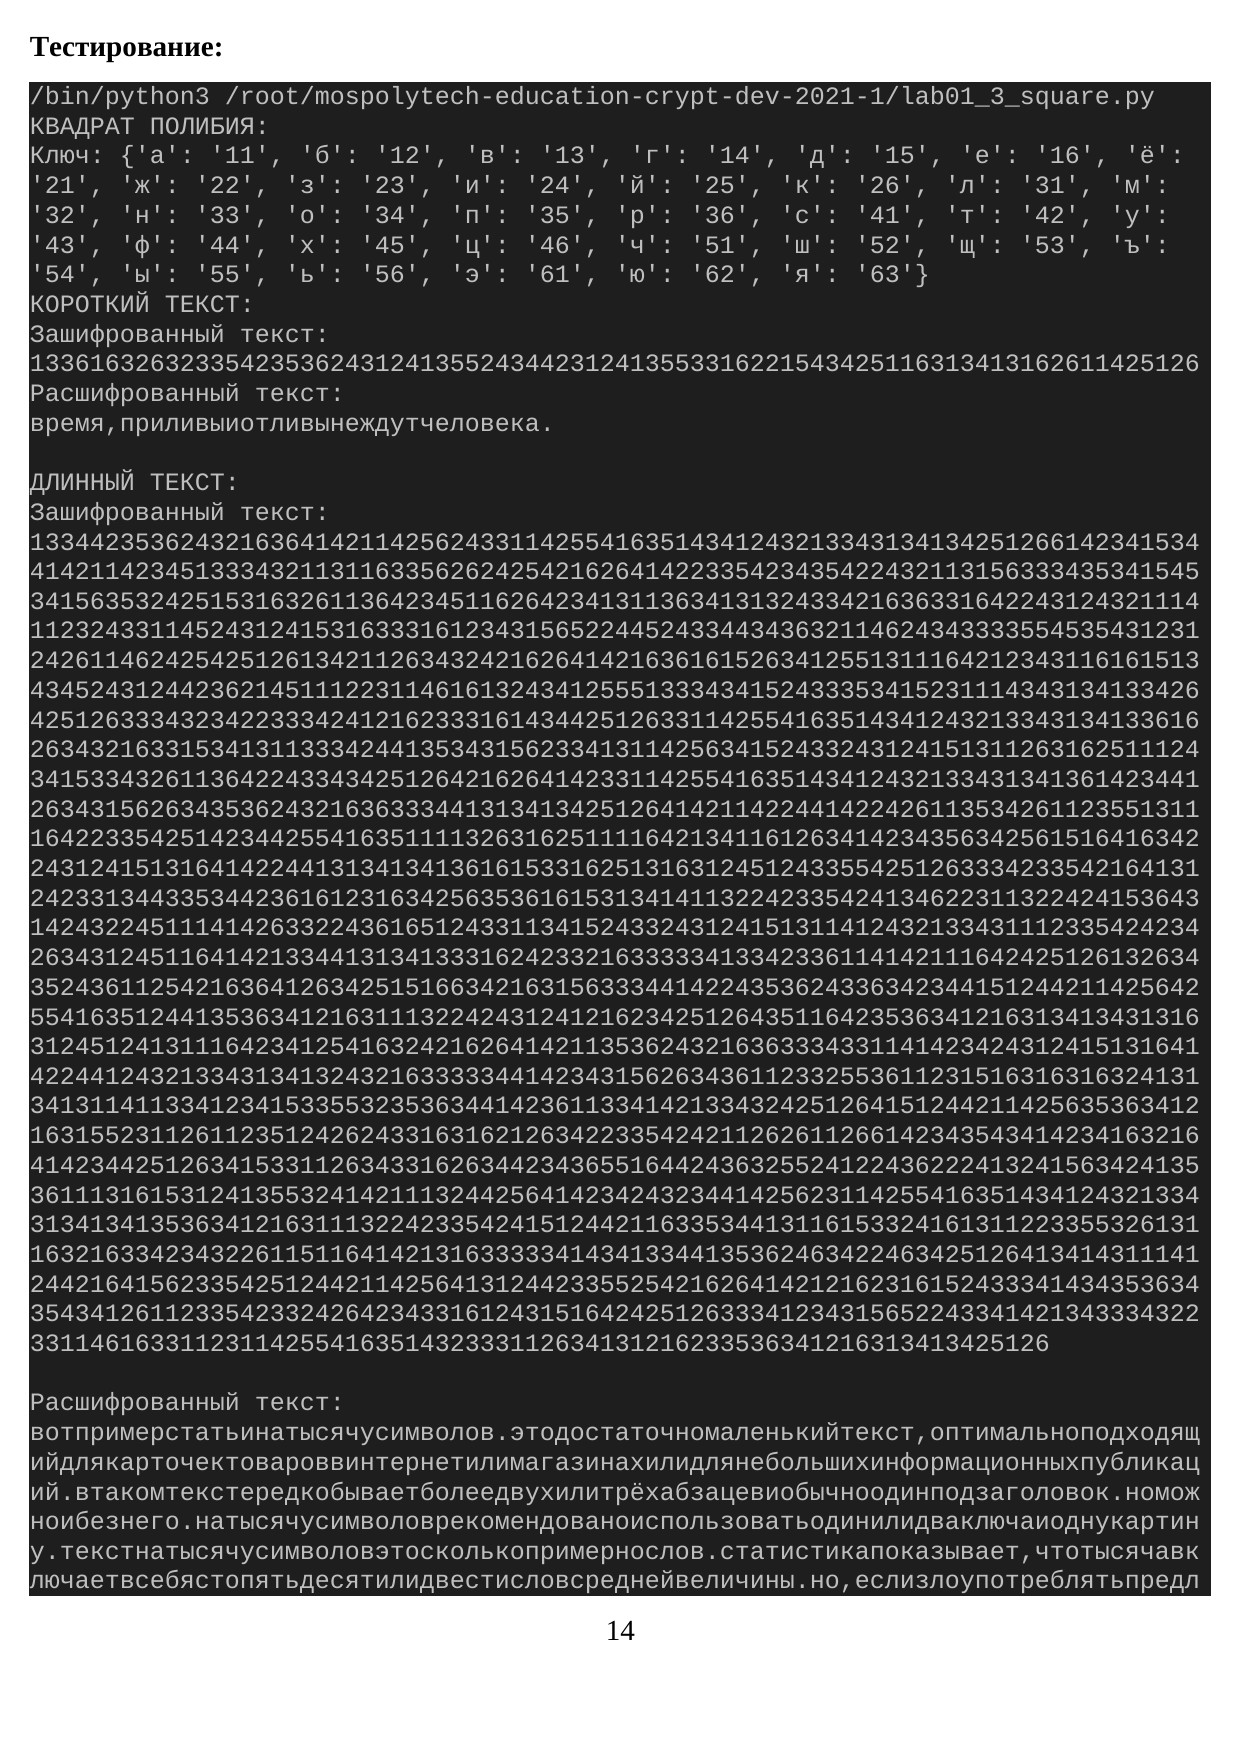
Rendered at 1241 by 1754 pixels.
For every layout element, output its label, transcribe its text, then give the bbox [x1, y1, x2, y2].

text КОРОТКИЙ ТЕКСТ: [29, 290, 1211, 320]
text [29, 1418, 1211, 1596]
text КВАДРАТ ПОЛИБИЯ: [29, 112, 1211, 142]
text 133616326323354235362431241355243442312413553316221543425116313413162611425126 [29, 349, 1211, 379]
text Тестирование: [29, 29, 1211, 63]
text Зашифрованный текст: [29, 498, 1211, 528]
text время,приливыиотливынеждутчеловека. [29, 409, 1211, 439]
text /bin/python3 /root/mospolytech-education-crypt-dev-2021-1/lab01_3_square.py [29, 82, 1211, 112]
text Расшифрованный текст: [29, 1389, 1211, 1418]
text Ключ: {'а': '11', 'б': '12', 'в': '13', 'г': '14', 'д': '15', 'е': '16', 'ё': '21', 'ж': '22', 'з': '23', 'и': '24', 'й': '25', 'к': '26', 'л': '31', 'м': '32', 'н': '33', 'о': '34', 'п': '35', 'р': '36', 'с': '41', 'т': '42', 'у': '43', 'ф': '44', 'х': '45', 'ц': '46', 'ч': '51', 'ш': '52', 'щ': '53', 'ъ': '54', 'ы': '55', 'ь': '56', 'э': '61', 'ю': '62', 'я': '63'} [29, 142, 1211, 290]
text ДЛИННЫЙ ТЕКСТ: [29, 468, 1211, 498]
text 13344235362432163641421142562433114255416351434124321334313413425126614234153441421142345133343211311633562624254216264142233542343542243211315633343534154534156353242515316326113642345116264234131136341313243342163633164224312432111411232433114524312415316333161234315652244524334434363211462434333355453543123124261146242542512613421126343242162641421636161526341255131116421234311616151343452431244236214511122311461613243412555133343415243335341523111434313413342642512633343234223334241216233316143442512633114255416351434124321334313413361626343216331534131133342441353431562334131142563415243324312415131126316251112434153343261136422433434251264216264142331142554163514341243213343134136142344126343156263435362432163633344131341342512641421142244142242611353426112355131116422335425142344255416351111326316251111642134116126341423435634256151641634224312415131641422441313413413616153316251316312451243355425126333423354216413124233134433534423616123163425635361615313414113224233542413462231132242415364314243224511141426332243616512433113415243324312415131141243213343111233542423426343124511641421334413134133316242332163333341334233611414211164242512613263435243611254216364126342515166342163156333441422435362433634234415124421142564255416351244135363412163111322424312412162342512643511642353634121631341343131631245124131116423412541632421626414211353624321636333433114142342431241513164142244124321334313413243216333334414234315626343611233255361123151631631632413134131141133412341533553235363441423611334142133432425126415124421142563536341216315523112611235124262433163162126342233542421126261126614234354341423416321641423442512634153311263433162634423436551644243632552412243622241324156342413536111316153124135532414211132442564142342432344142562311425541635143412432133431341341353634121631113224233542415124421163353441311615332416131122335532613116321633423432261151164142131633333414341334413536246342246342512641341431114124421641562335425124421142564131244233552542162641421216231615243334143435363435434126112335423324264234331612431516424251263334123431565224334142134333432233114616331123114255416351432333112634131216233536341216313413425126 [29, 528, 1211, 1359]
text Зашифрованный текст: [29, 320, 1211, 349]
text Расшифрованный текст: [29, 379, 1211, 409]
